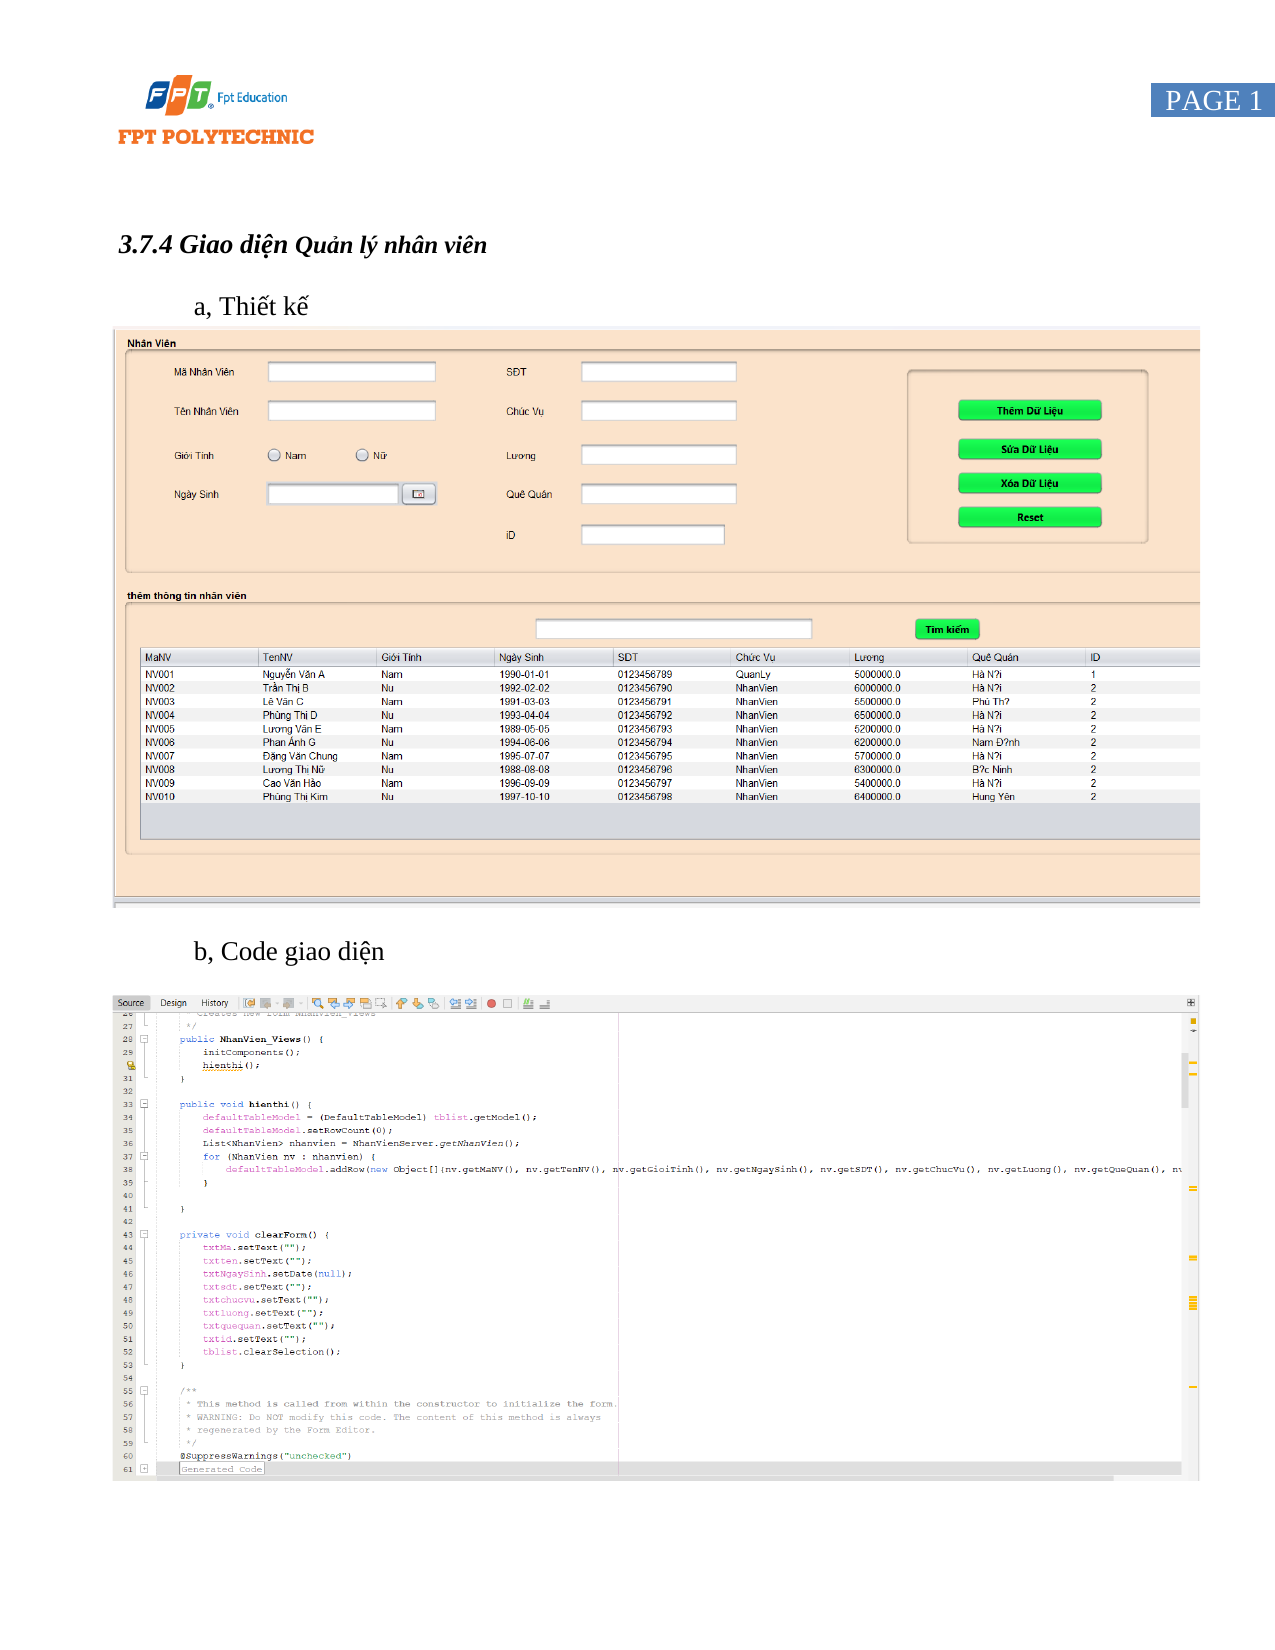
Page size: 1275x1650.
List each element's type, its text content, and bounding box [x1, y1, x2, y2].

picture [118, 75, 314, 144]
picture [112, 995, 1200, 1481]
text a, Thiết kế [193, 290, 1200, 321]
subtitle Giao diện Quản lý nhân viên [118, 228, 1200, 259]
text b, Code giao diện [193, 936, 1200, 967]
picture [112, 326, 1200, 908]
